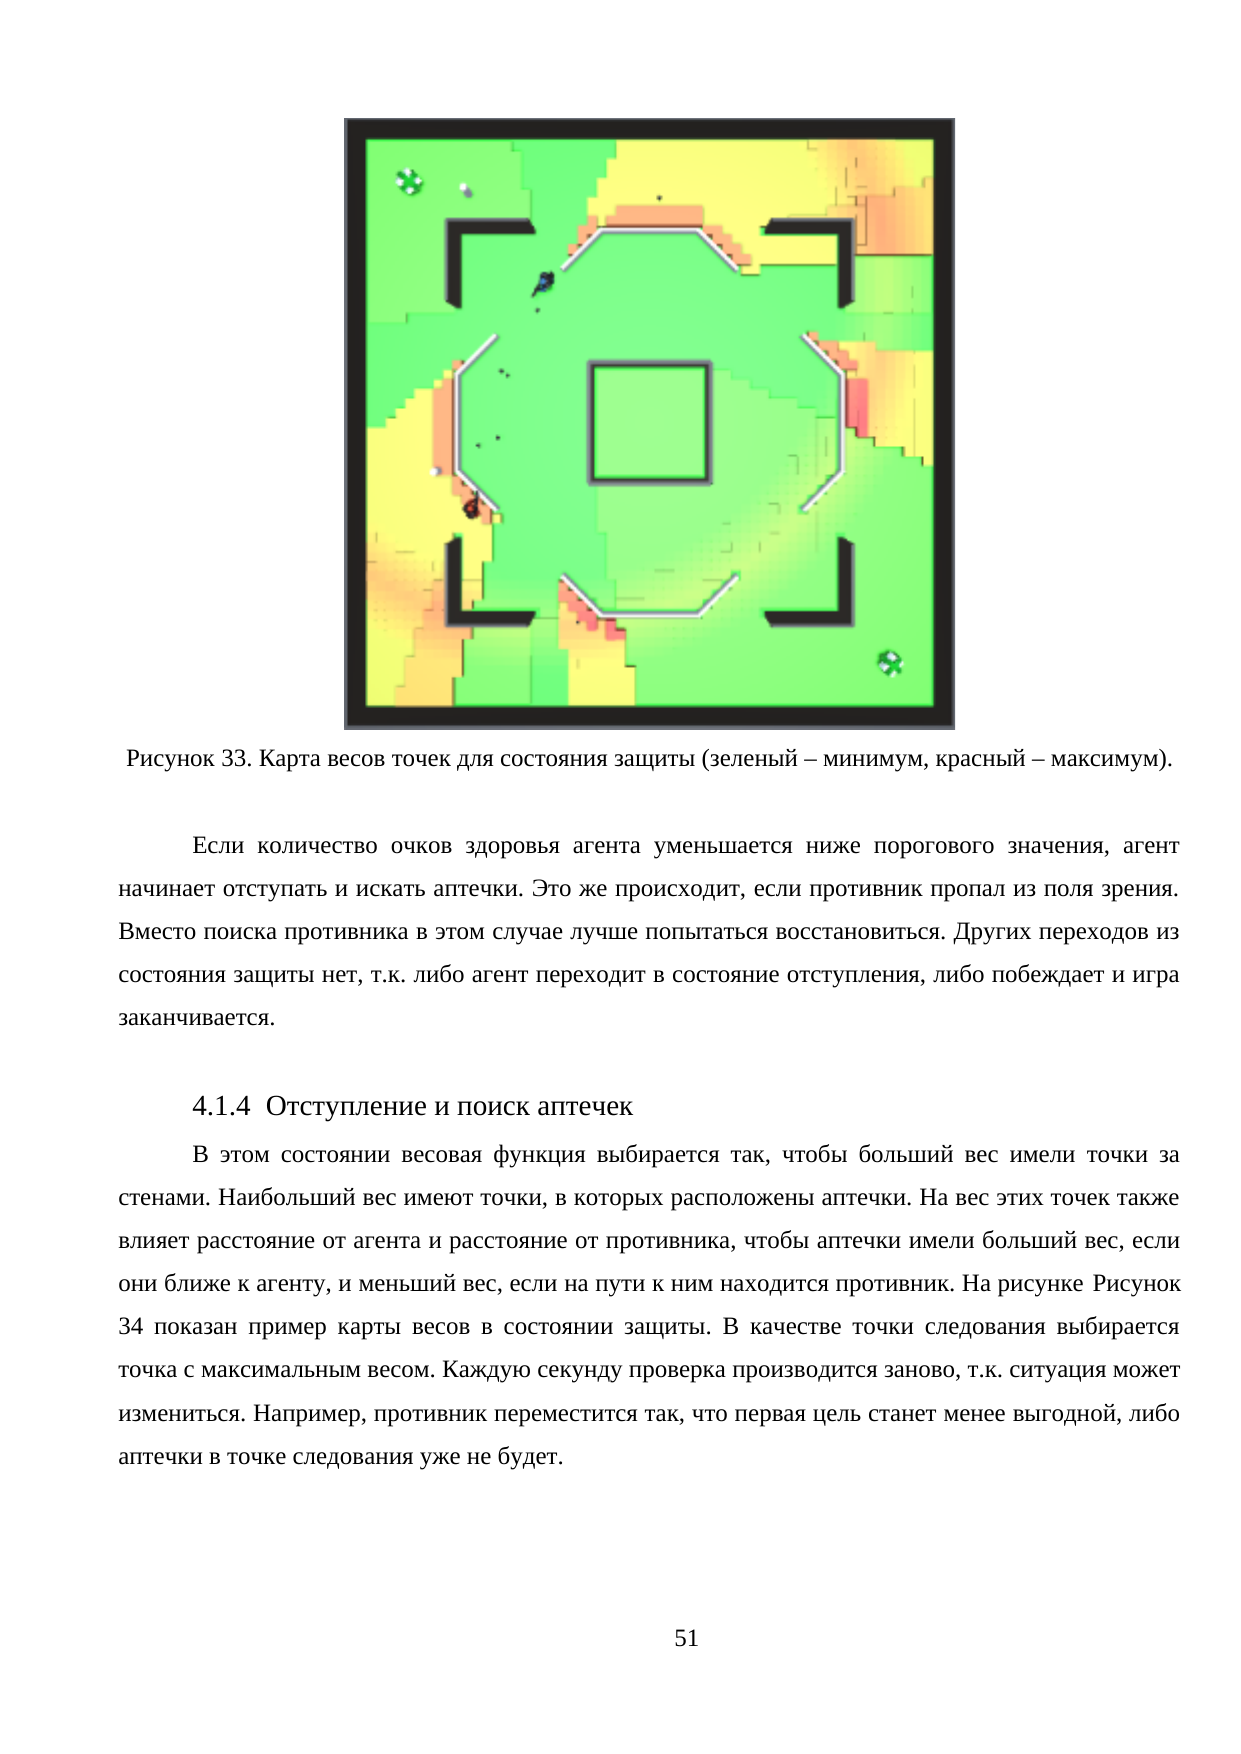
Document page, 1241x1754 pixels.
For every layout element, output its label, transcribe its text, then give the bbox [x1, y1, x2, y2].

text Если количество очков здоровья агента уменьшается ниже порогового значения, агент начинает отступать и искать аптечки. Это же происходит, если противник пропал из поля зрения. Вместо поиска противника в этом случае лучше попытаться восстановиться. Других переходов из состояния защиты нет, т.к. либо агент переходит в состояние отступления, либо побеждает и игра заканчивается. [118, 830, 1181, 1031]
text В этом состоянии весовая функция выбирается так, чтобы больший вес имели точки за стенами. Наибольший вес имеют точки, в которых расположены аптечки. На вес этих точек также влияет расстояние от агента и расстояние от противника, чтобы аптечки имели больший вес, если они ближе к агенту, и меньший вес, если на пути к ним находится противник. На рисунке 34 показан пример карты весов в состоянии защиты. В качестве точки следования выбирается точка с максимальным весом. Каждую секунду проверка производится заново, т.к. ситуация может измениться. Например, противник переместится так, что первая цель станет менее выгодной, либо аптечки в точке следования уже не будет. [118, 1139, 1181, 1469]
text Рисунок . Карта весов точек для состояния защиты (зеленый – минимум, красный – максимум). [118, 743, 1181, 772]
subtitle Отступление и поиск аптечек [118, 1088, 1181, 1122]
picture [344, 118, 956, 730]
